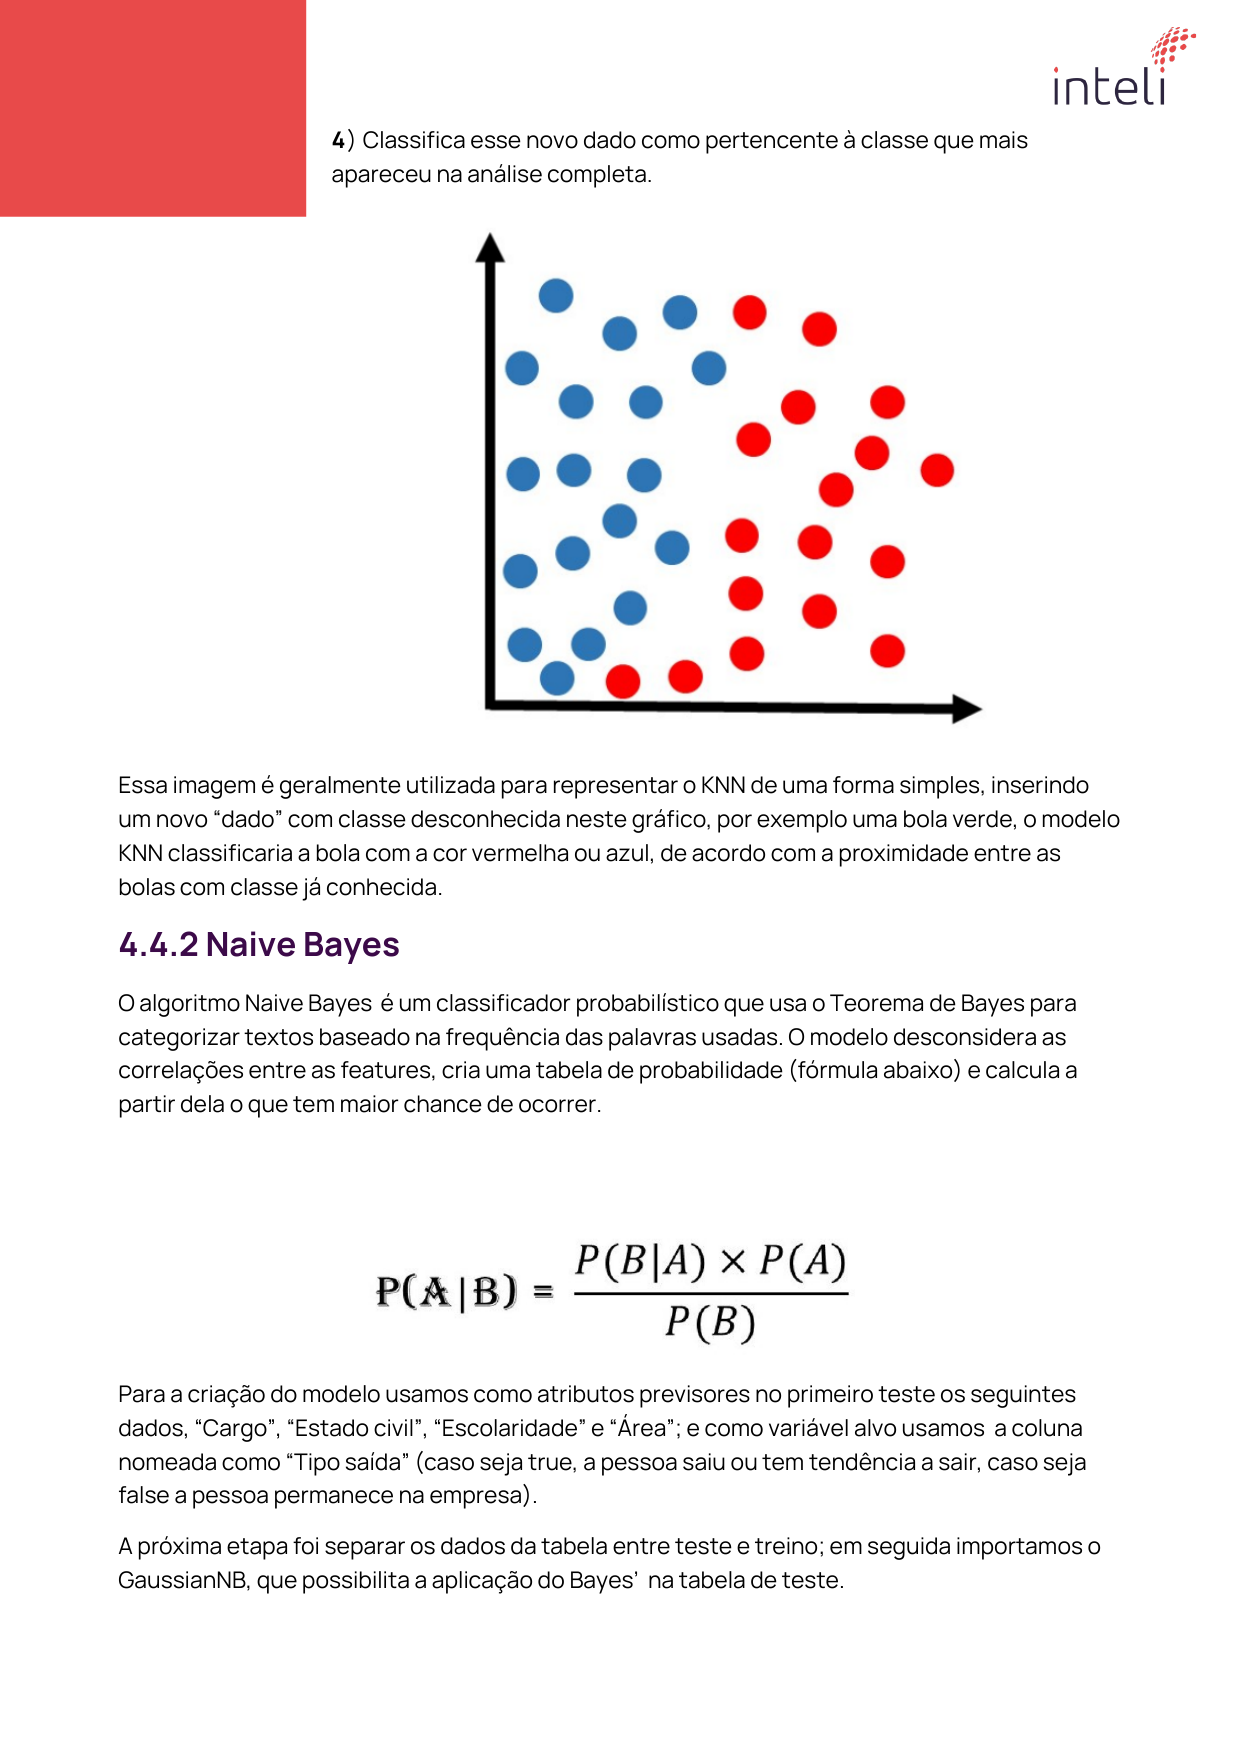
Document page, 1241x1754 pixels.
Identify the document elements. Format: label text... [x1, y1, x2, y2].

picture [341, 1189, 899, 1359]
picture [0, 0, 307, 217]
picture [454, 208, 1000, 749]
picture [1054, 27, 1197, 105]
text 4.4.2 Naive Bayes [118, 921, 1122, 966]
text Para a criação do modelo usamos como atributos previsores no primeiro teste os seguintes dados, “Cargo”, “Estado civil”, “Escolaridade” e “Área”; e como variável alvo usamos a coluna nomeada como “Tipo saída” (caso seja true, a pessoa saiu ou tem tendência a sair, caso seja false a pessoa permanece na empresa). [118, 1378, 1122, 1511]
text O algoritmo Naive Bayes é um classificador probabilístico que usa o Teorema de Bayes para categorizar textos baseado na frequência das palavras usadas. O modelo desconsidera as correlações entre as features, cria uma tabela de probabilidade (fórmula abaixo) e calcula a partir dela o que tem maior chance de ocorrer. [118, 987, 1122, 1119]
text A próxima etapa foi separar os dados da tabela entre teste e treino; em seguida importamos o GaussianNB, que possibilita a aplicação do Bayes’ na tabela de teste. [118, 1530, 1122, 1595]
text Essa imagem é geralmente utilizada para representar o KNN de uma forma simples, inserindo um novo “dado” com classe desconhecida neste gráfico, por exemplo uma bola verde, o modelo KNN classificaria a bola com a cor vermelha ou azul, de acordo com a proximidade entre as bolas com classe já conhecida. [118, 769, 1122, 902]
text 4 ) Classifica esse novo dado como pertencente à classe que mais apareceu na análise completa. [118, 124, 1122, 189]
